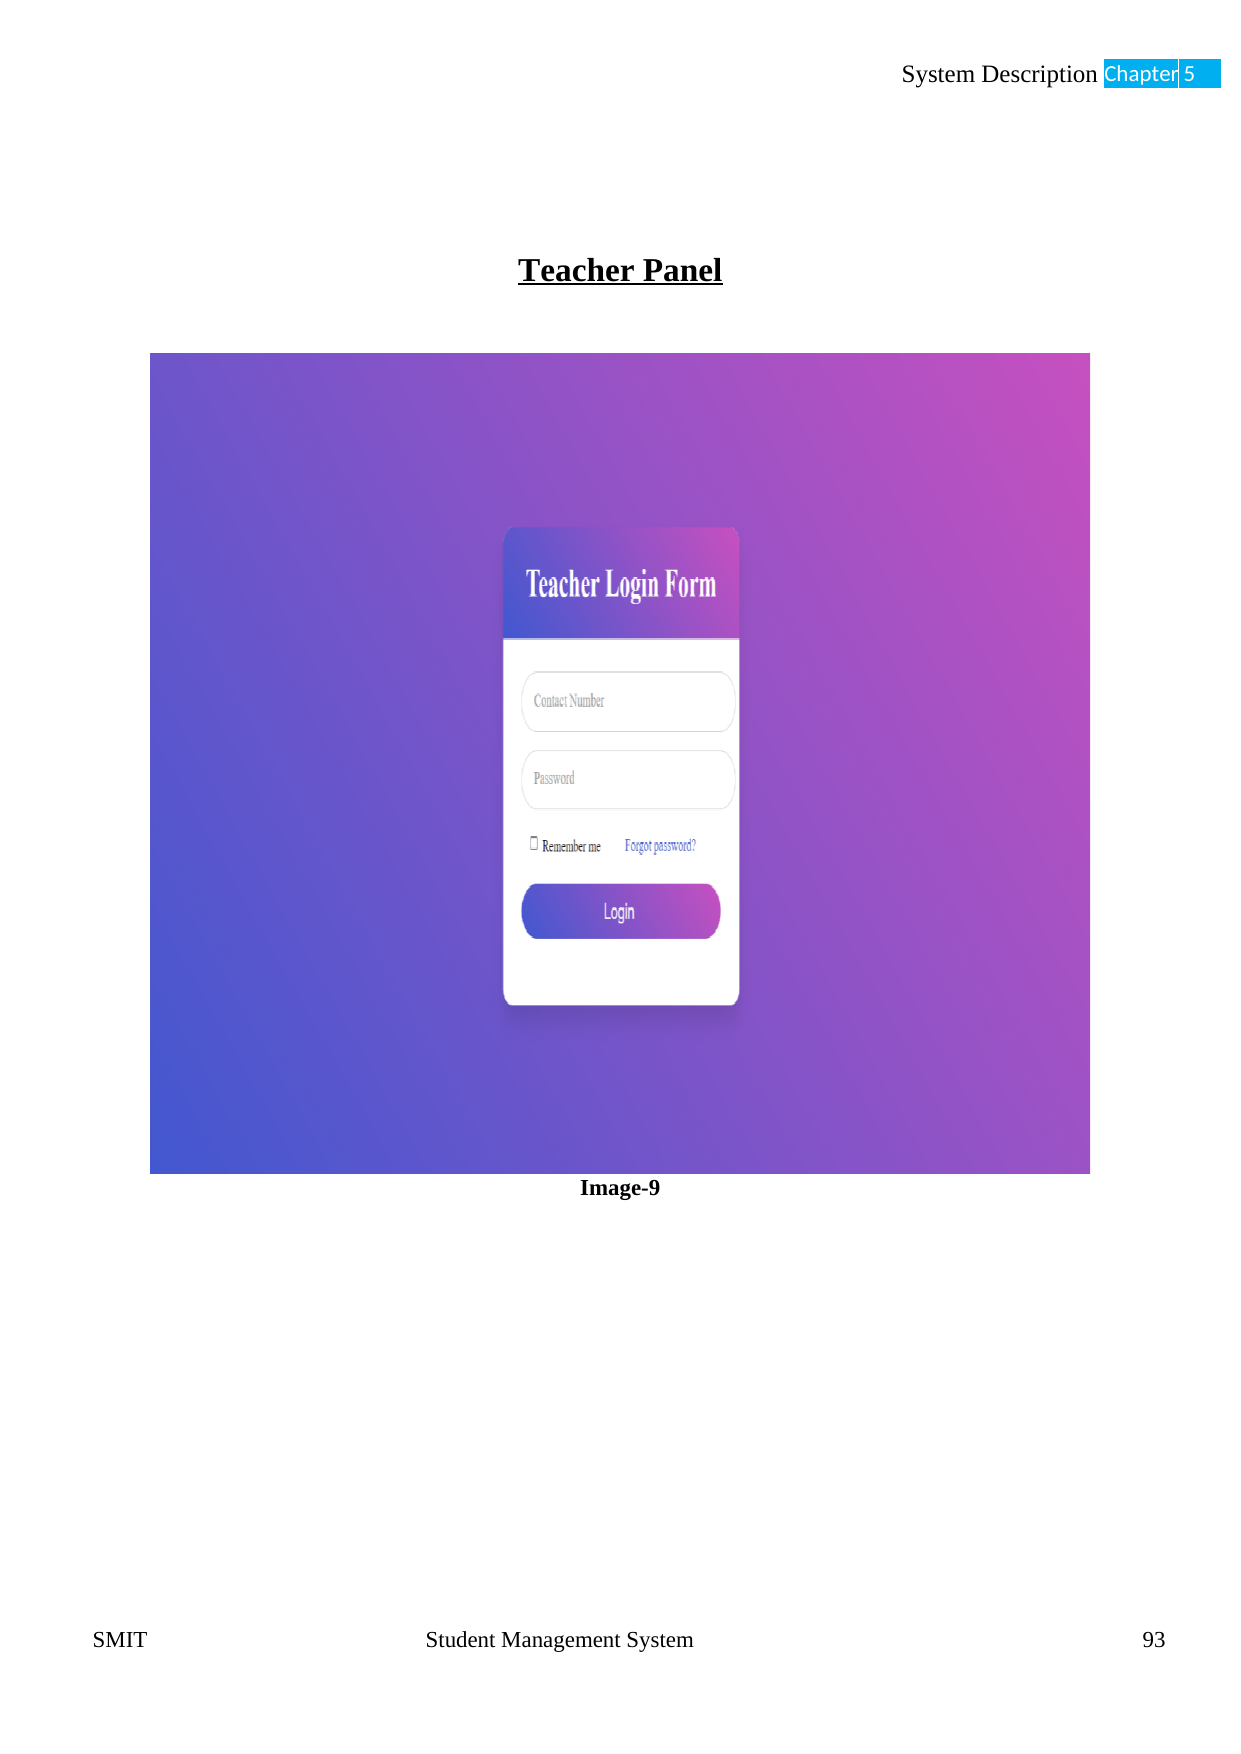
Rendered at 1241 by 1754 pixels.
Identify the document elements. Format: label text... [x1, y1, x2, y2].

text Image-9 [75, 1174, 1165, 1200]
list Teacher Panel [75, 250, 1165, 288]
picture [150, 353, 1091, 1174]
